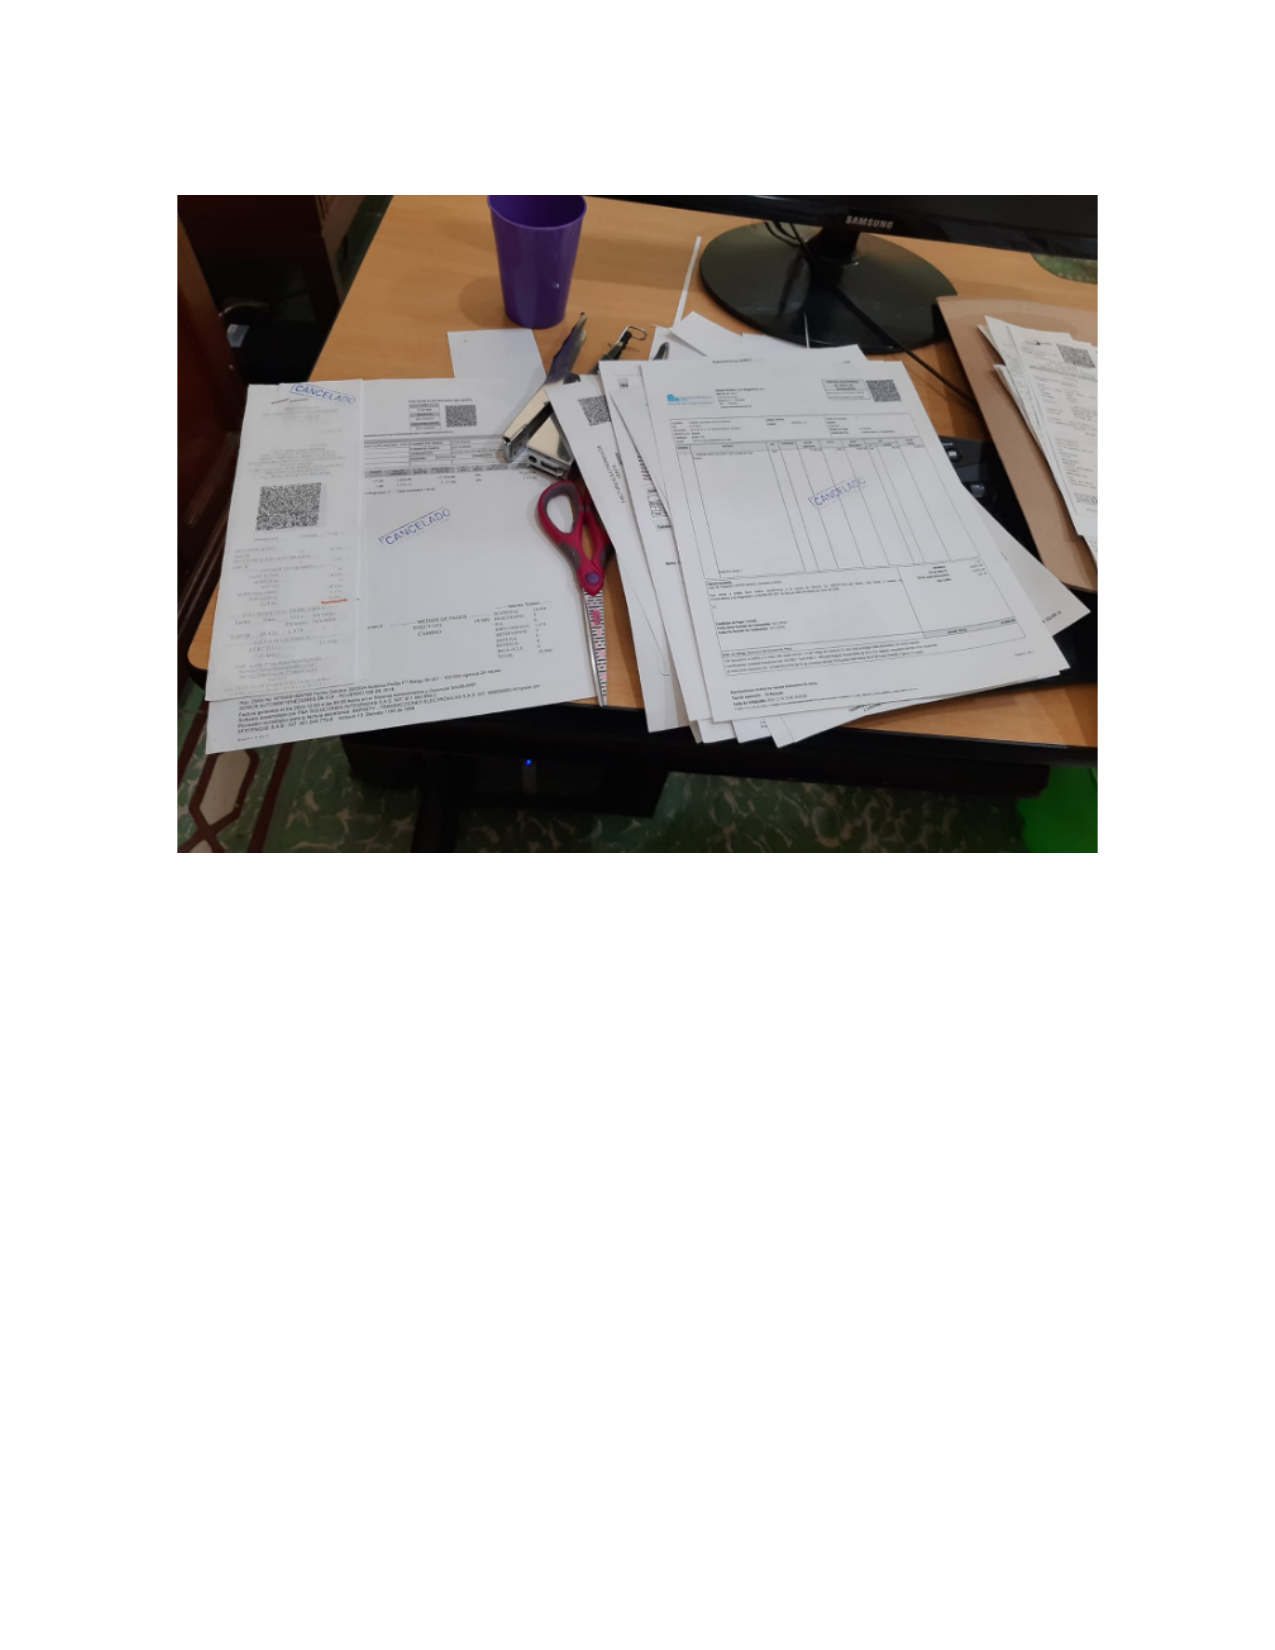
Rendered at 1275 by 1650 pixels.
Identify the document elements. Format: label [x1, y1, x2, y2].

picture [177, 195, 1098, 853]
